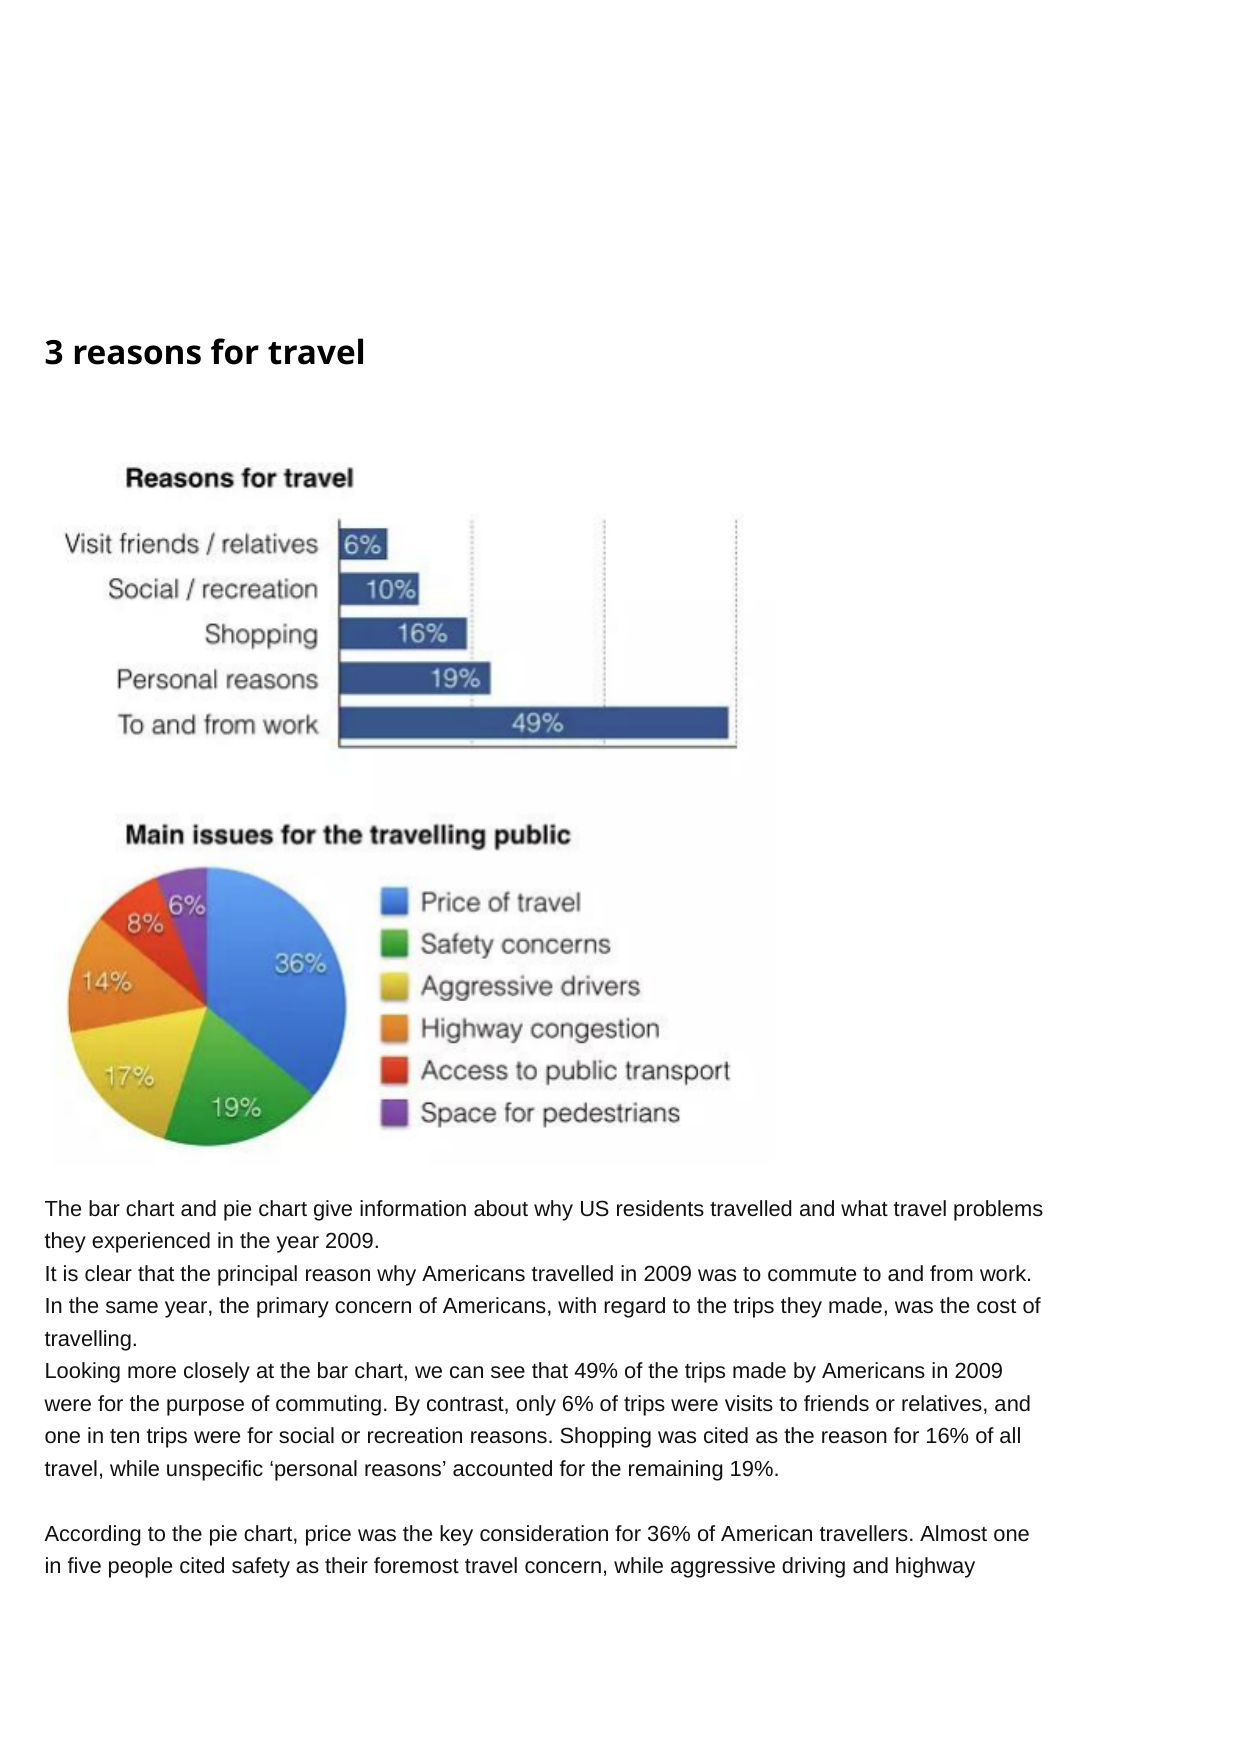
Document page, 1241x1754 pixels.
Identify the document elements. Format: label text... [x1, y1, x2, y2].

subtitle 3 reasons for travel [44, 319, 1053, 384]
text The bar chart and pie chart give information about why US residents travelled and what travel problems they experienced in the year 2009. [44, 1192, 1053, 1257]
picture [44, 444, 825, 1192]
text It is clear that the principal reason why Americans travelled in 2009 was to commute to and from work. In the same year, the primary concern of Americans, with regard to the trips they made, was the cost of travelling. [44, 1257, 1053, 1354]
text Looking more closely at the bar chart, we can see that 49% of the trips made by Americans in 2009 were for the purpose of commuting. By contrast, only 6% of trips were visits to friends or relatives, and one in ten trips were for social or recreation reasons. Shopping was cited as the reason for 16% of all travel, while unspecific ‘personal reasons’ accounted for the remaining 19%. [44, 1354, 1053, 1484]
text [44, 1517, 1053, 1582]
